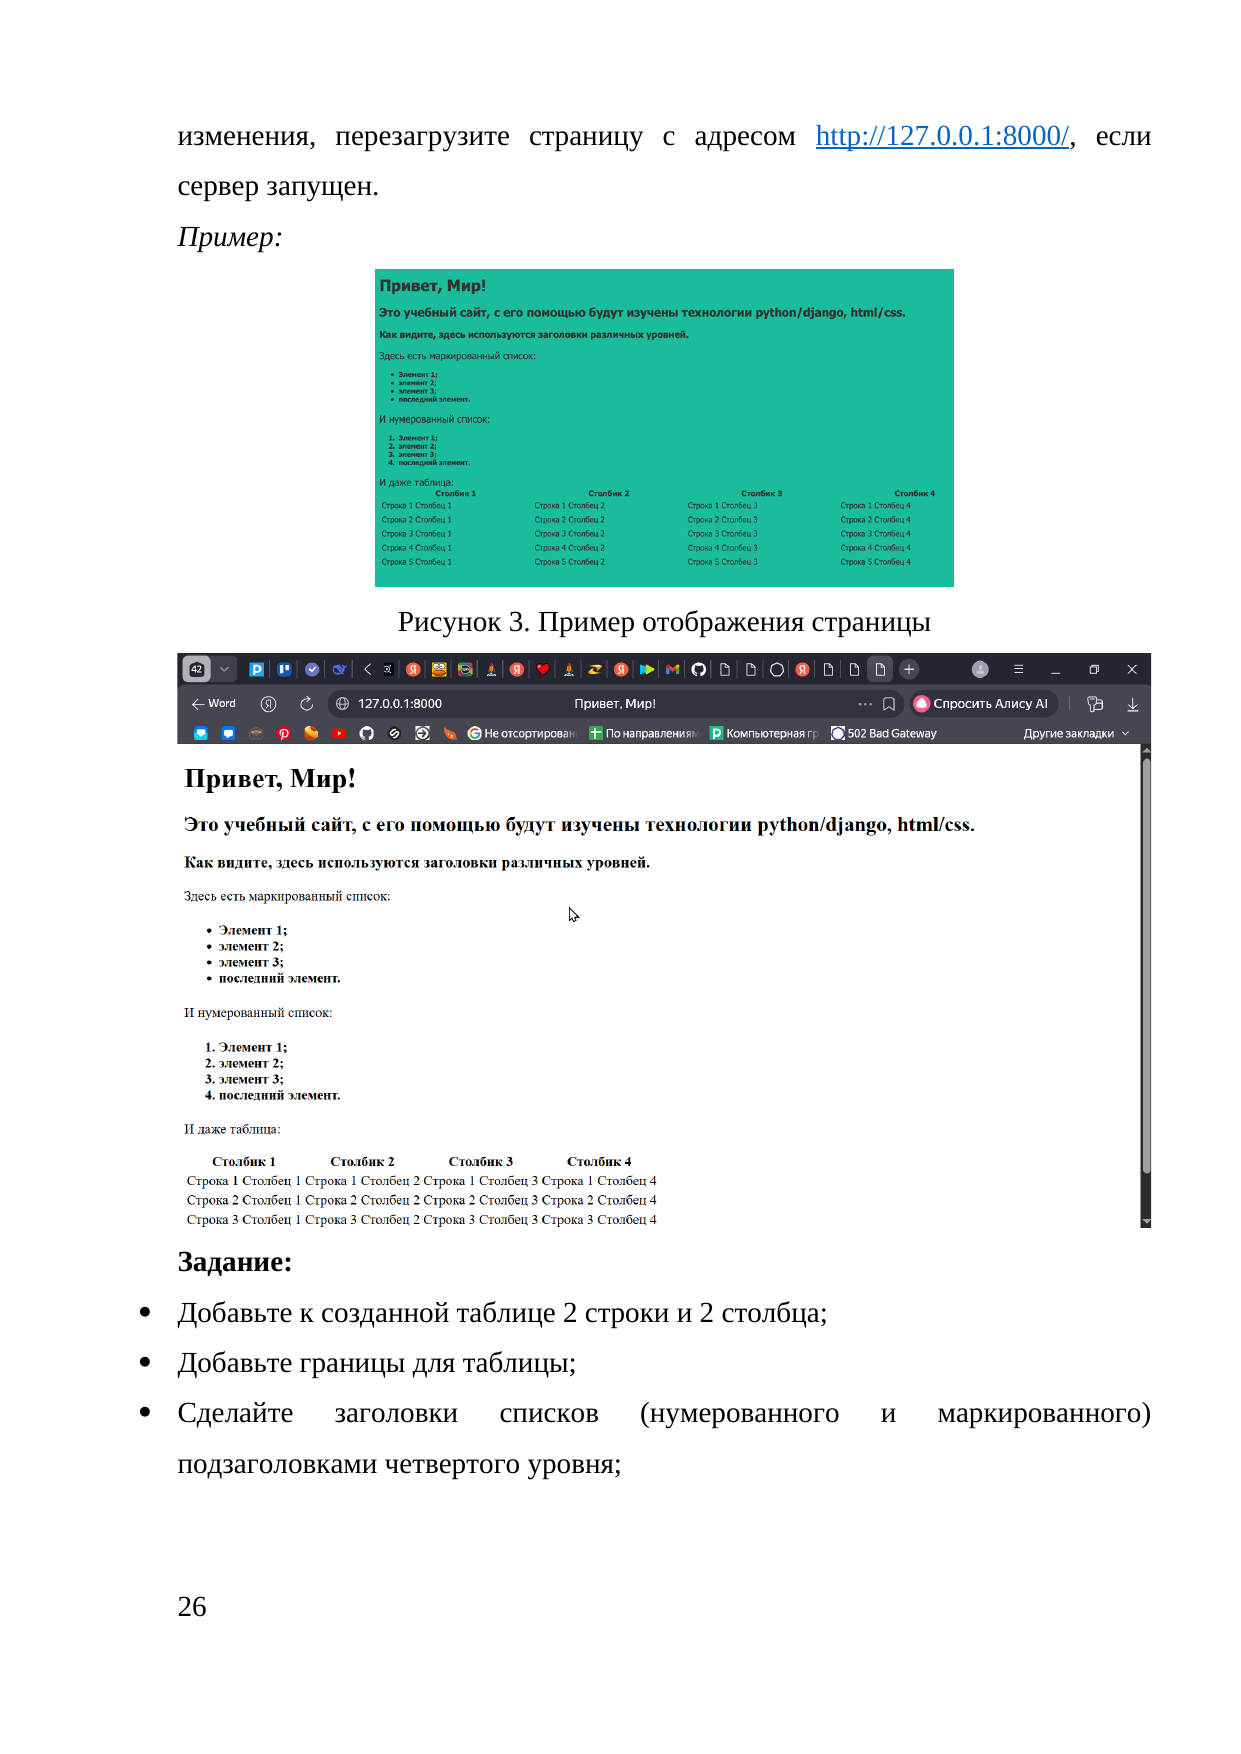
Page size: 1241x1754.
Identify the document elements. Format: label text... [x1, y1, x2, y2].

list Добавьте границы для таблицы; [140, 1345, 1152, 1379]
picture [177, 653, 1152, 1228]
list Добавьте к созданной таблице 2 строки и 2 столбца; [140, 1295, 1152, 1328]
list Сделайте заголовки списков (нумерованного и маркированного) подзаголовками четвертого уровня; [140, 1396, 1152, 1479]
picture [375, 269, 954, 587]
text Пример: [177, 219, 1152, 252]
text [177, 118, 1152, 202]
text Задание: [177, 1244, 1152, 1278]
text Рисунок 3. Пример отображения страницы [177, 604, 1152, 637]
